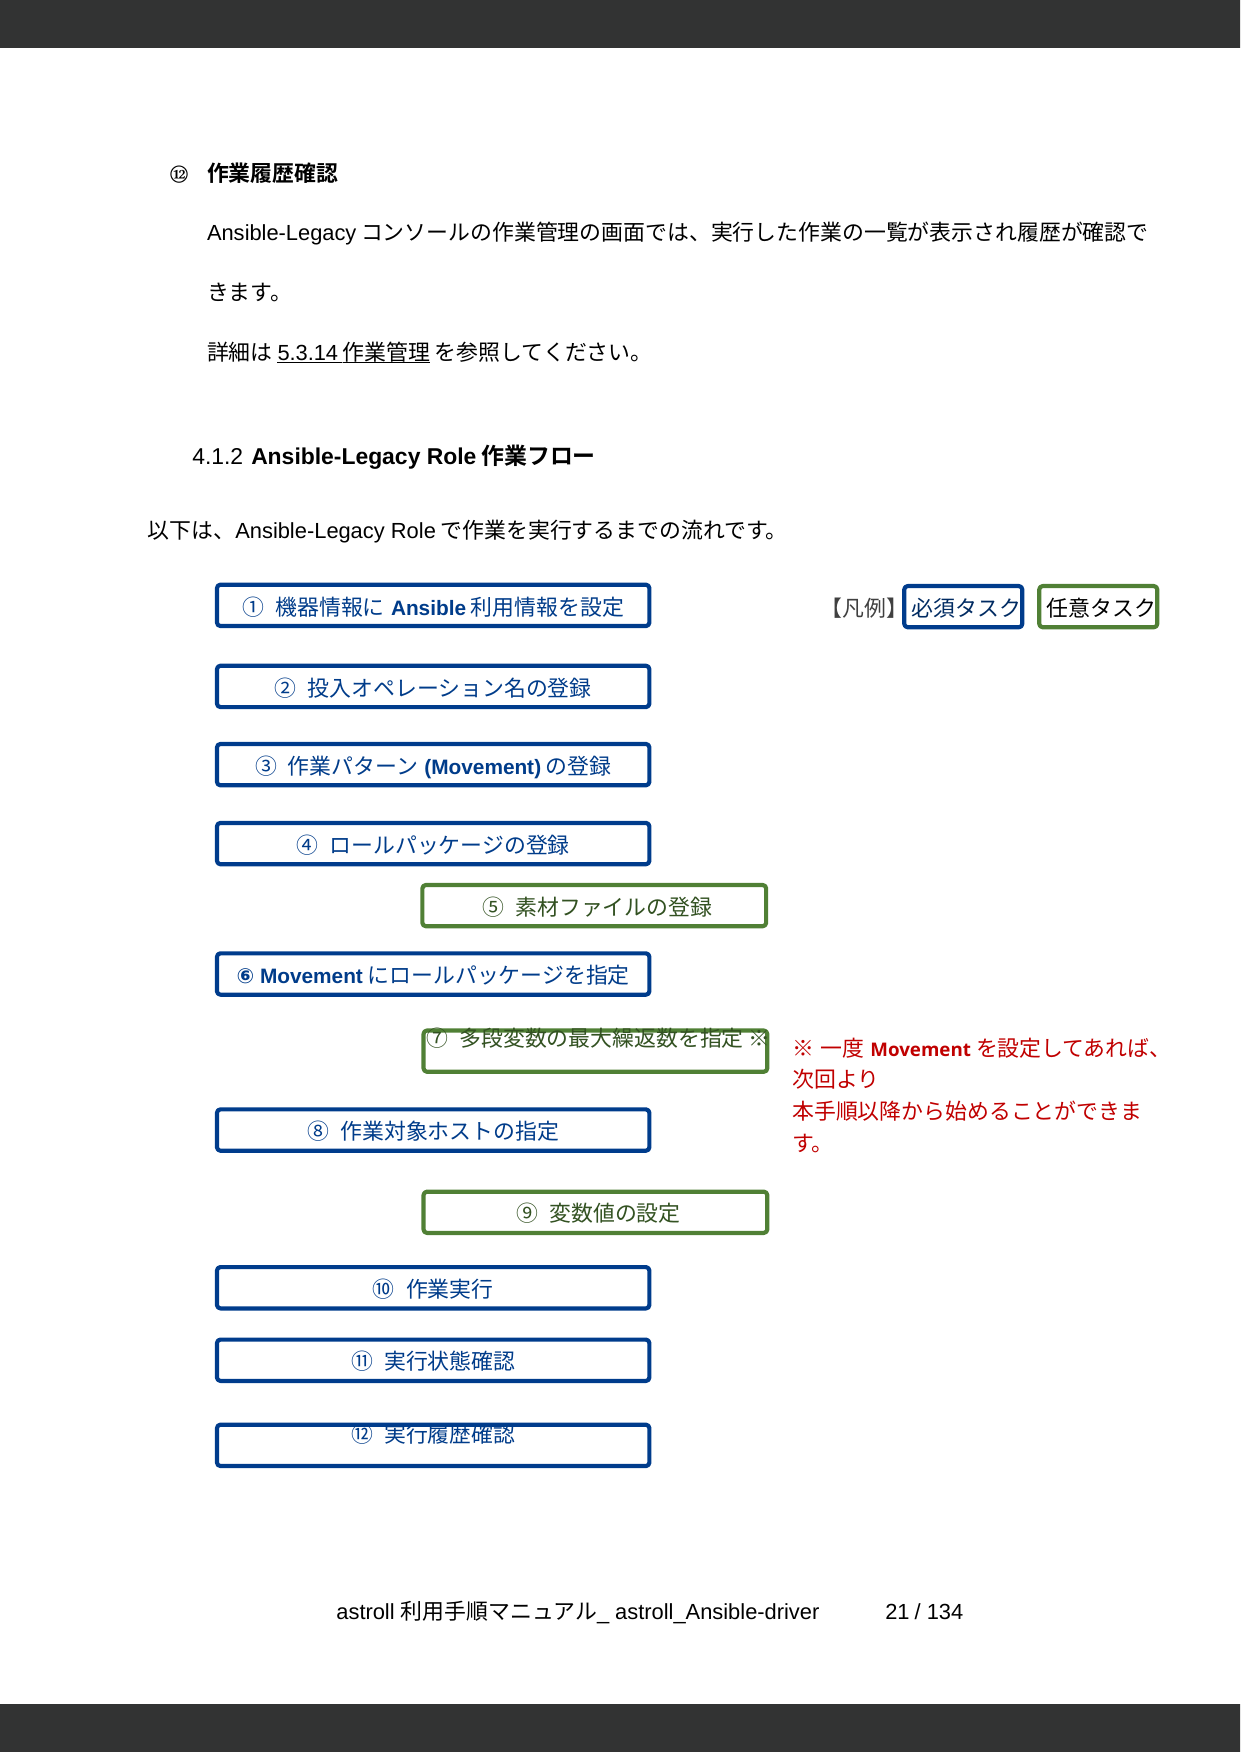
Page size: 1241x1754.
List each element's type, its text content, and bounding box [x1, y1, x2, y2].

text 以下は、Ansible-Legacy Roleで作業を実行するまでの流れです。 [148, 499, 1152, 559]
picture [0, 1704, 1241, 1752]
picture [0, 0, 1241, 48]
list 詳細は 5.3.14作業管理 を参照してください。 [207, 321, 1152, 380]
list 作業履歴確認 Ansible-Legacyコンソールの作業管理の画面では、実行した作業の一覧が表示され履歴が確認できます。 [169, 142, 1152, 321]
subtitle Ansible-Legacy Role作業フロー [192, 425, 1152, 484]
